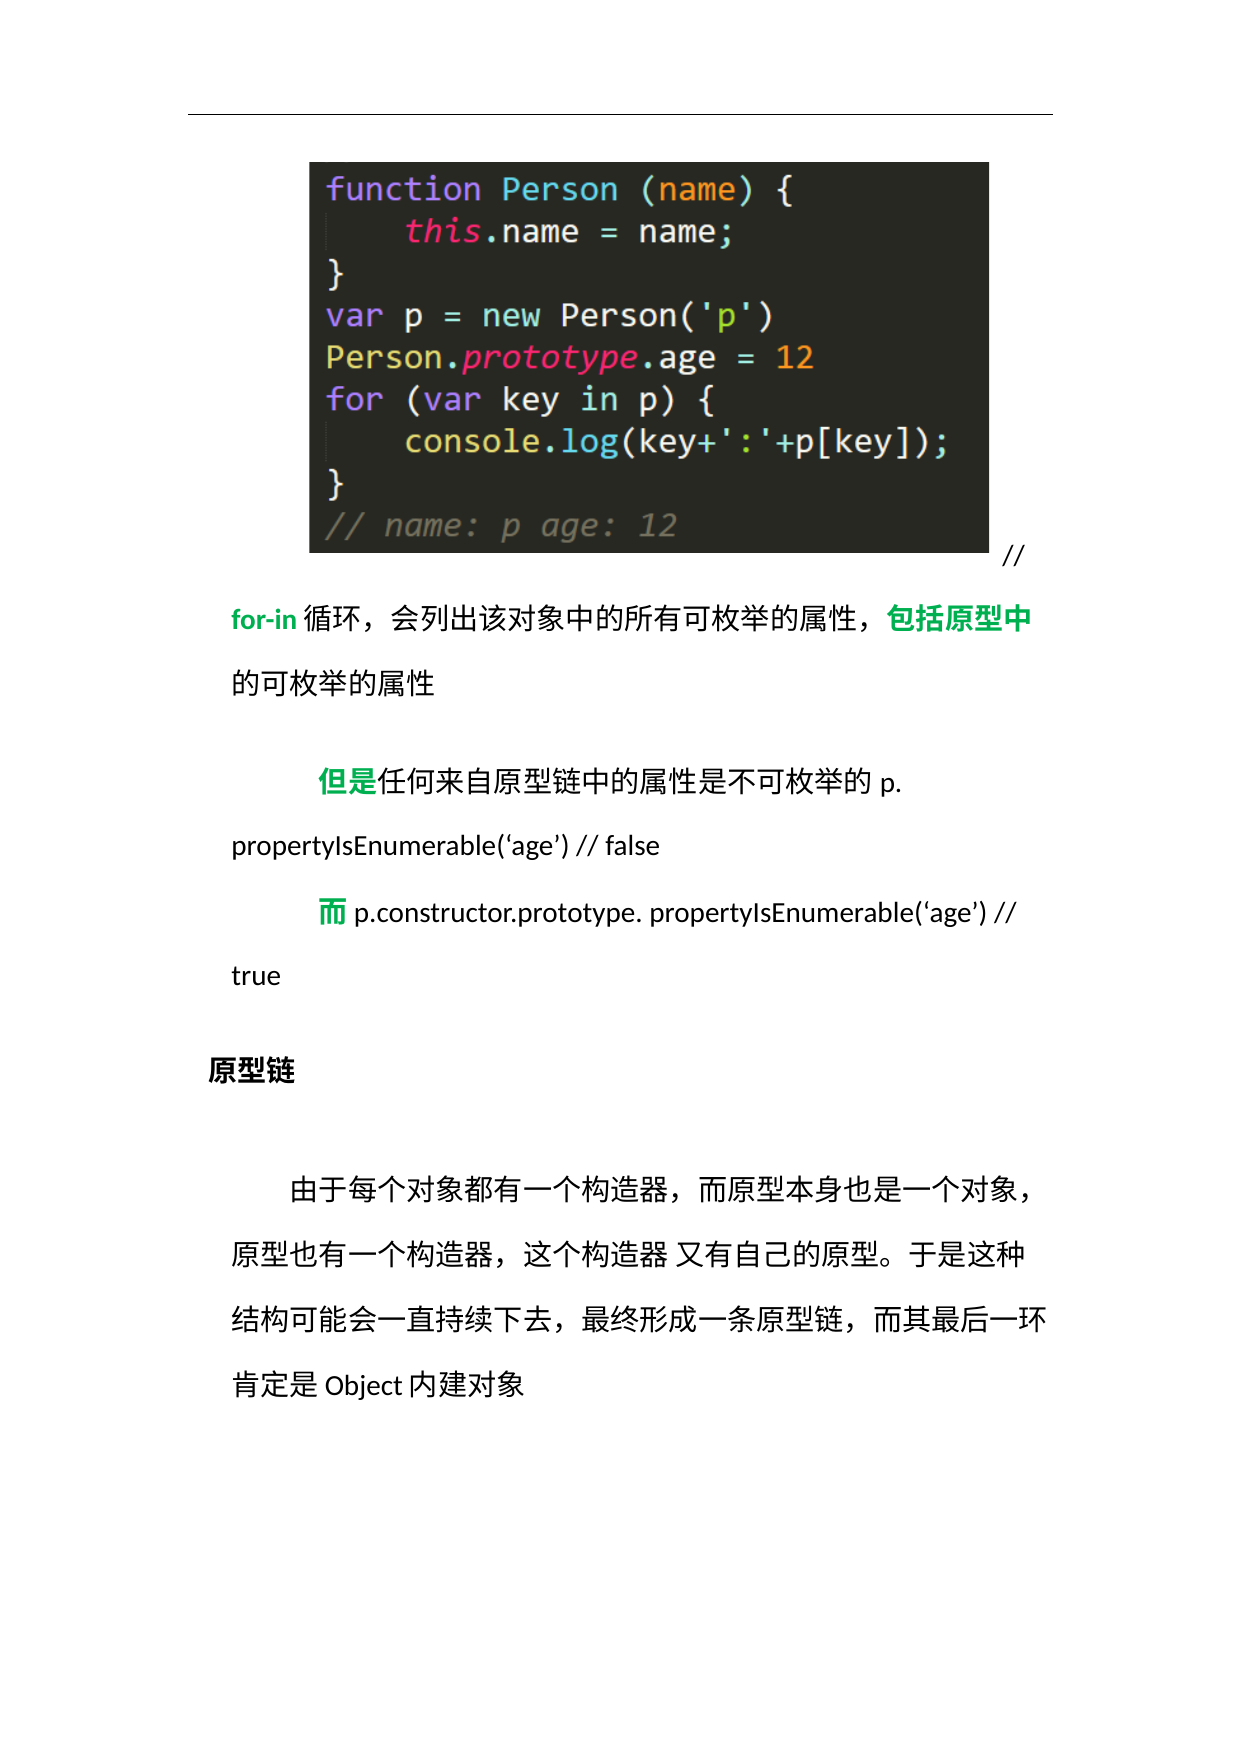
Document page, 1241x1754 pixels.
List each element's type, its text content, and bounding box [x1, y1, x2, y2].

subtitle 原型链 [187, 1036, 1053, 1101]
text 而p.constructor.prototype. propertyIsEnumerable(‘age’) // true [231, 877, 1053, 1007]
picture [309, 162, 990, 553]
text 由于每个对象都有一个构造器，而原型本身也是一个对象，原型也有一个构造器，这个构造器 又有自己的原型。于是这种结构可能会一直持续下去，最终形成一条原型链，而其最后一环肯定是Object内建对象 [231, 1155, 1053, 1415]
text 但是任何来自原型链中的属性是不可枚举的 p. propertyIsEnumerable(‘age’) // false [231, 747, 1053, 877]
